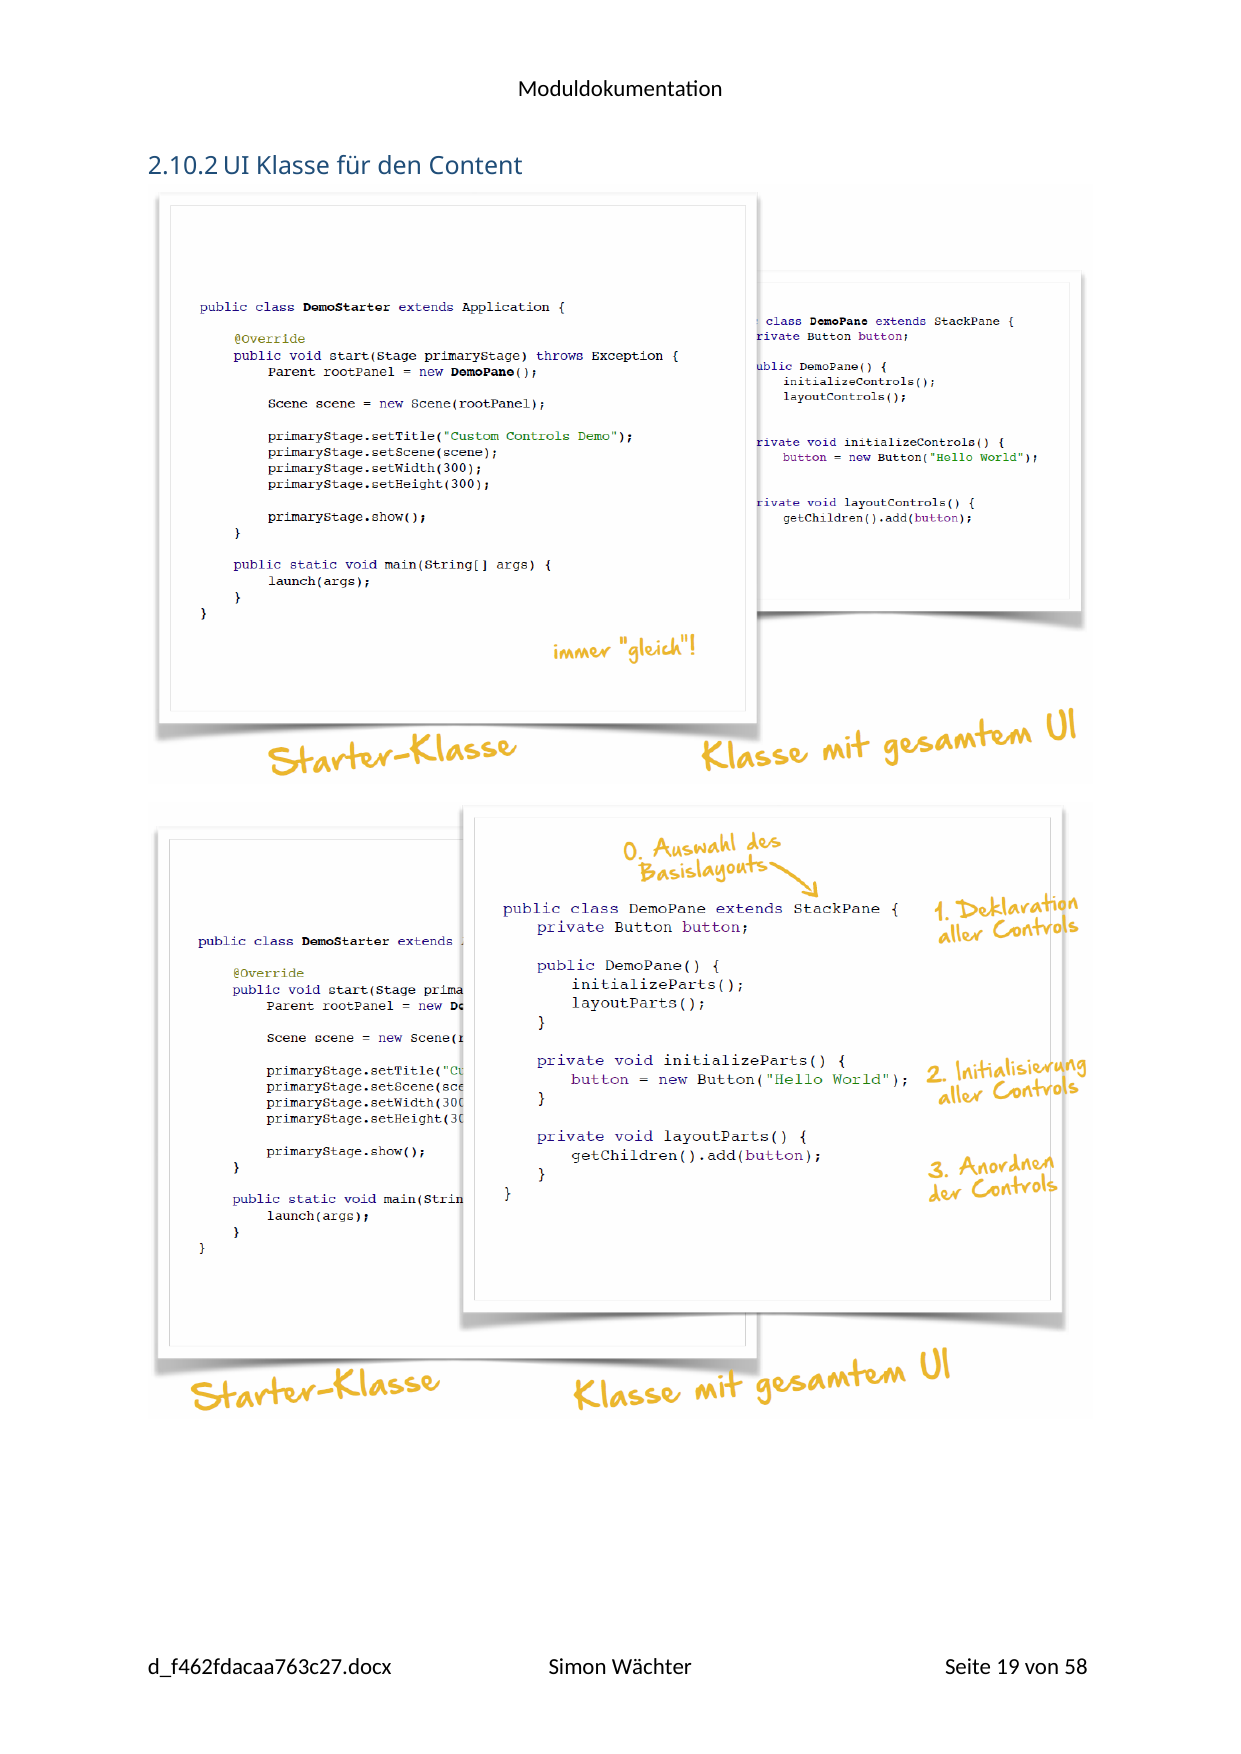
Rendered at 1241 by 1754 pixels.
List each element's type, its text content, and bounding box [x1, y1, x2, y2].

subtitle UI Klasse für den Content [148, 148, 1093, 182]
picture [147, 184, 1093, 784]
picture [147, 802, 1093, 1419]
